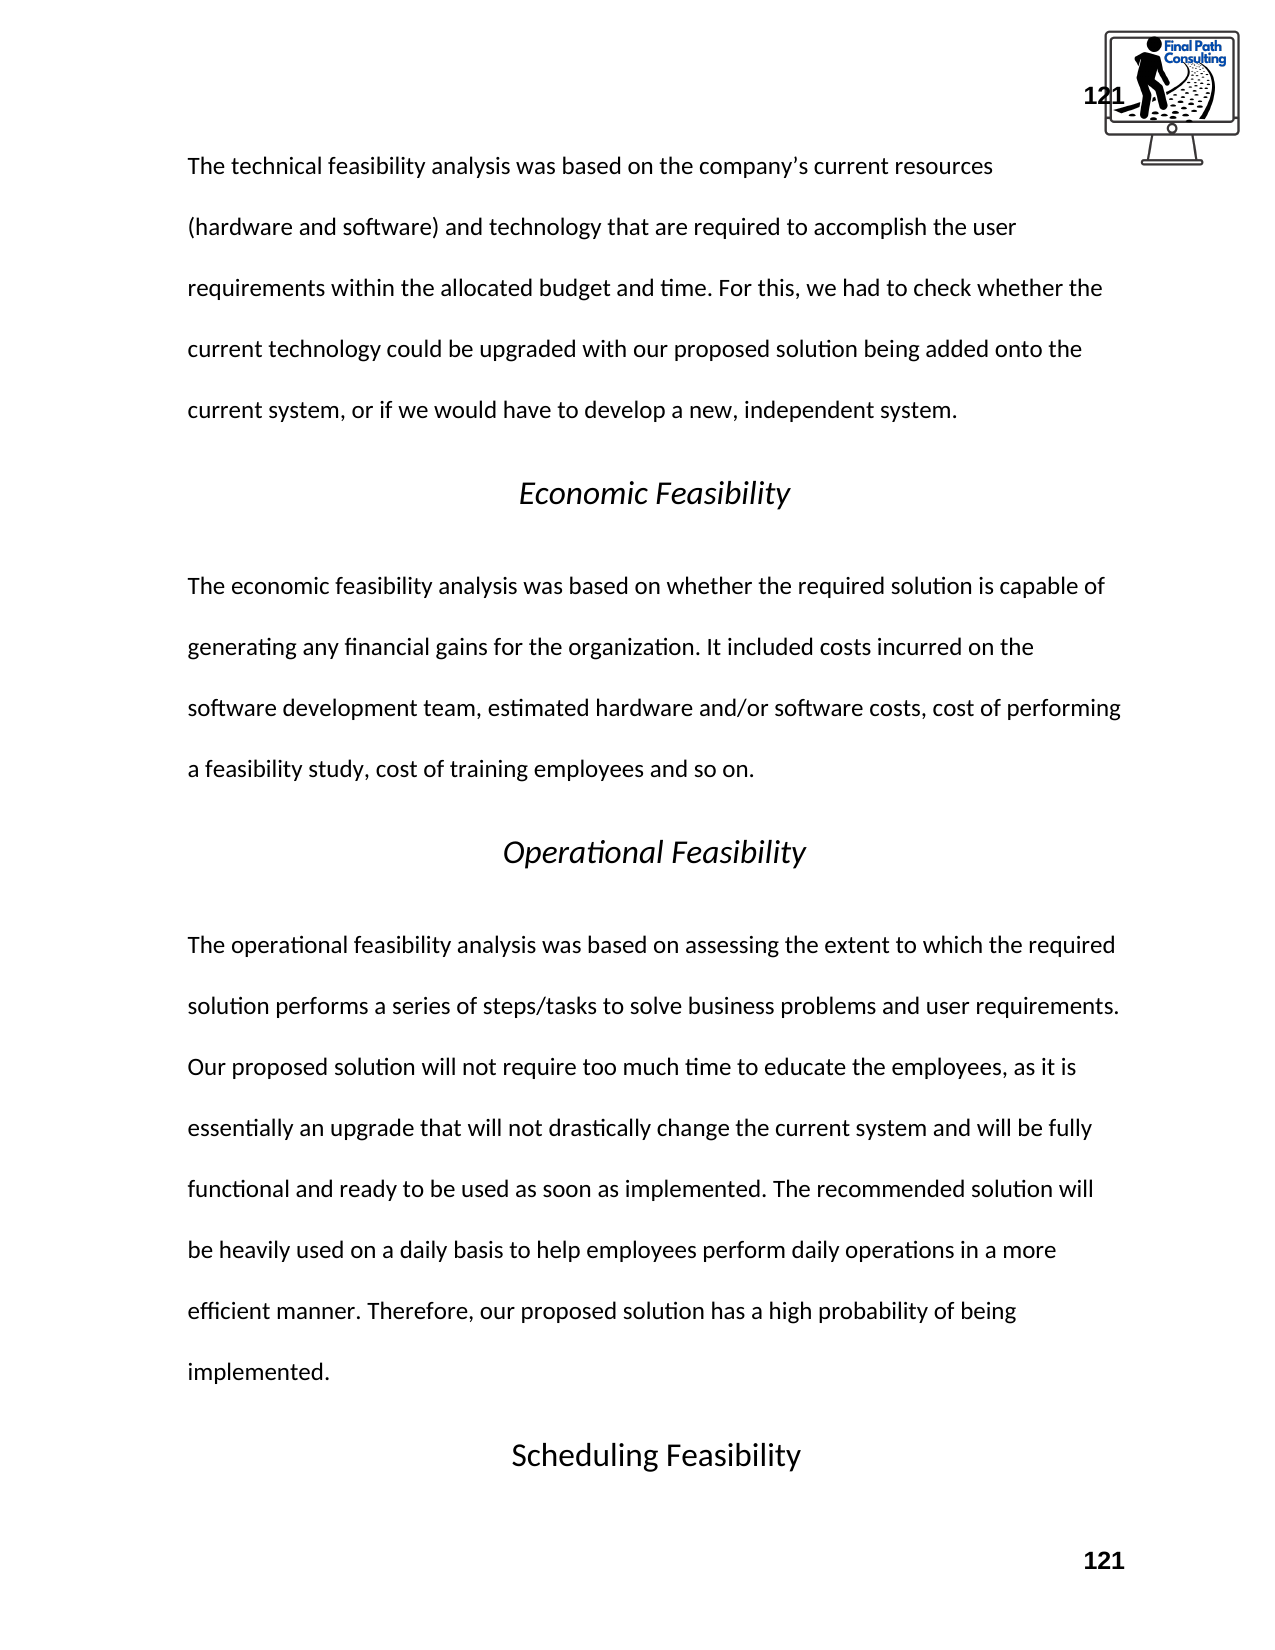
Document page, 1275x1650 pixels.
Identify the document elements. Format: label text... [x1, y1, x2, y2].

text The economic feasibility analysis was based on whether the required solution is capable of generating any financial gains for the organization. It included costs incurred on the software development team, estimated hardware and/or software costs, cost of performing a feasibility study, cost of training employees and so on. [187, 570, 1125, 784]
text The technical feasibility analysis was based on the company’s current resources (hardware and software) and technology that are required to accomplish the user requirements within the allocated budget and time. For this, we had to check whether the current technology could be upgraded with our proposed solution being added onto the current system, or if we would have to develop a new, independent system. [187, 150, 1125, 425]
text Operational Feasibility [187, 831, 1125, 872]
text The operational feasibility analysis was based on assessing the extent to which the required solution performs a series of steps/tasks to solve business problems and user requirements. Our proposed solution will not require too much time to educate the employees, as it is essentially an upgrade that will not drastically change the current system and will be fully functional and ready to be used as soon as implemented. The recommended solution will be heavily used on a daily basis to help employees perform daily operations in a more efficient manner. Therefore, our proposed solution has a high probability of being implemented. [187, 929, 1125, 1387]
text Economic Feasibility [187, 472, 1125, 513]
picture [1098, 18, 1247, 174]
text Scheduling Feasibility [187, 1434, 1125, 1475]
picture [1098, 89, 1106, 100]
